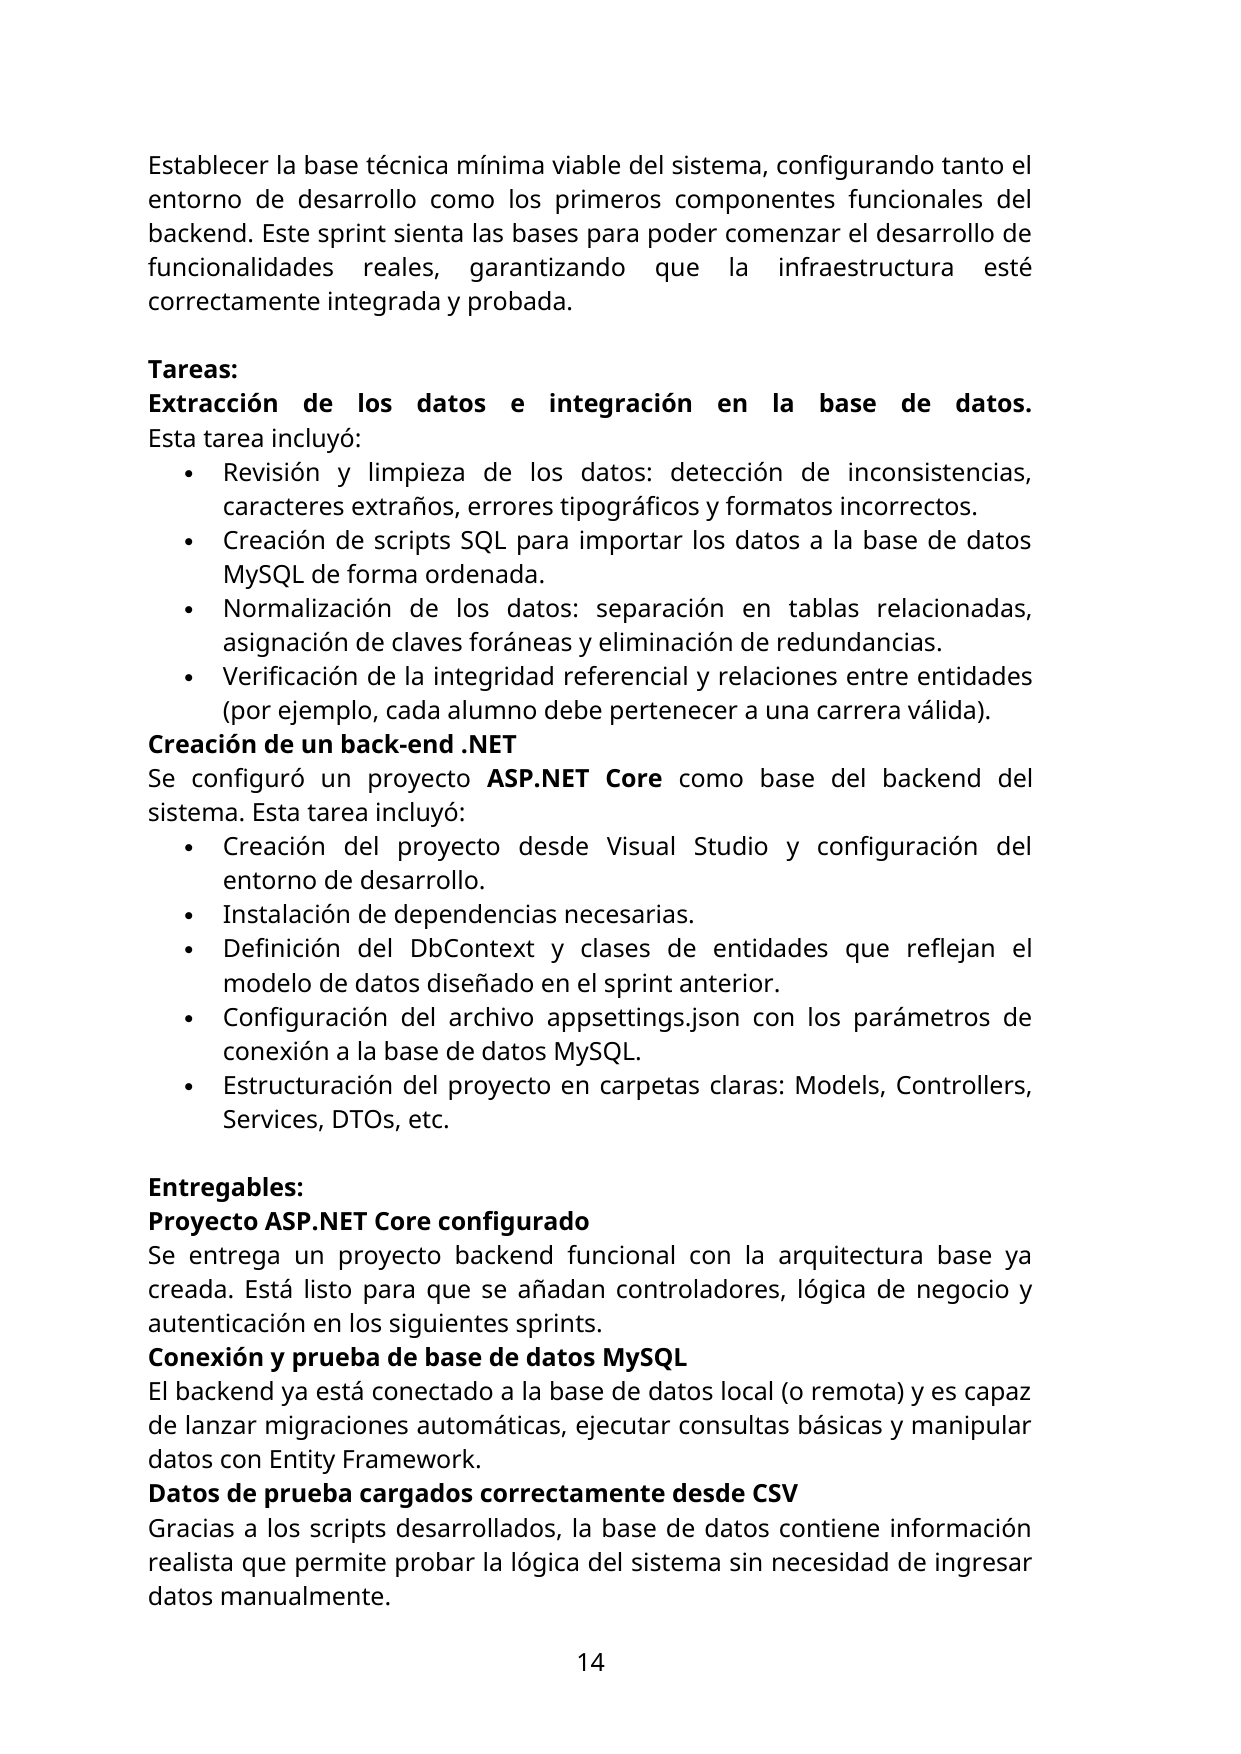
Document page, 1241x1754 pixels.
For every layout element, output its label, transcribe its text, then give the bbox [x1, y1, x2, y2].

list Definición del DbContext y clases de entidades que reflejan el modelo de datos diseñado en el sprint anterior. [185, 931, 1033, 999]
text Se entrega un proyecto backend funcional con la arquitectura base ya creada. Está listo para que se añadan controladores, lógica de negocio y autenticación en los siguientes sprints. [148, 1238, 1033, 1340]
text Gracias a los scripts desarrollados, la base de datos contiene información realista que permite probar la lógica del sistema sin necesidad de ingresar datos manualmente. [148, 1510, 1033, 1612]
text Proyecto ASP.NET Core configurado [148, 1204, 1033, 1238]
text Establecer la base técnica mínima viable del sistema, configurando tanto el entorno de desarrollo como los primeros componentes funcionales del backend. Este sprint sienta las bases para poder comenzar el desarrollo de funcionalidades reales, garantizando que la infraestructura esté correctamente integrada y probada. [148, 148, 1033, 318]
text Creación de un back-end .NET [148, 727, 1033, 761]
text Conexión y prueba de base de datos MySQL [148, 1340, 1033, 1374]
text Se configuró un proyecto ASP.NET Core como base del backend del sistema. Esta tarea incluyó: [148, 761, 1033, 829]
list Instalación de dependencias necesarias. [185, 897, 1033, 931]
list Verificación de la integridad referencial y relaciones entre entidades (por ejemplo, cada alumno debe pertenecer a una carrera válida). [185, 659, 1033, 727]
list Normalización de los datos: separación en tablas relacionadas, asignación de claves foráneas y eliminación de redundancias. [185, 591, 1033, 659]
text Tareas: Extracción de los datos e integración en la base de datos. Esta tarea incluyó: [148, 352, 1033, 454]
text Entregables: [148, 1169, 1033, 1204]
list Configuración del archivo appsettings.json con los parámetros de conexión a la base de datos MySQL. [185, 999, 1033, 1067]
text Datos de prueba cargados correctamente desde CSV [148, 1476, 1033, 1510]
list Creación del proyecto desde Visual Studio y configuración del entorno de desarrollo. [185, 829, 1033, 897]
list Estructuración del proyecto en carpetas claras: Models, Controllers, Services, DTOs, etc. [185, 1067, 1033, 1136]
list Revisión y limpieza de los datos: detección de inconsistencias, caracteres extraños, errores tipográficos y formatos incorrectos. [185, 454, 1033, 522]
text El backend ya está conectado a la base de datos local (o remota) y es capaz de lanzar migraciones automáticas, ejecutar consultas básicas y manipular datos con Entity Framework. [148, 1374, 1033, 1476]
list Creación de scripts SQL para importar los datos a la base de datos MySQL de forma ordenada. [185, 522, 1033, 591]
